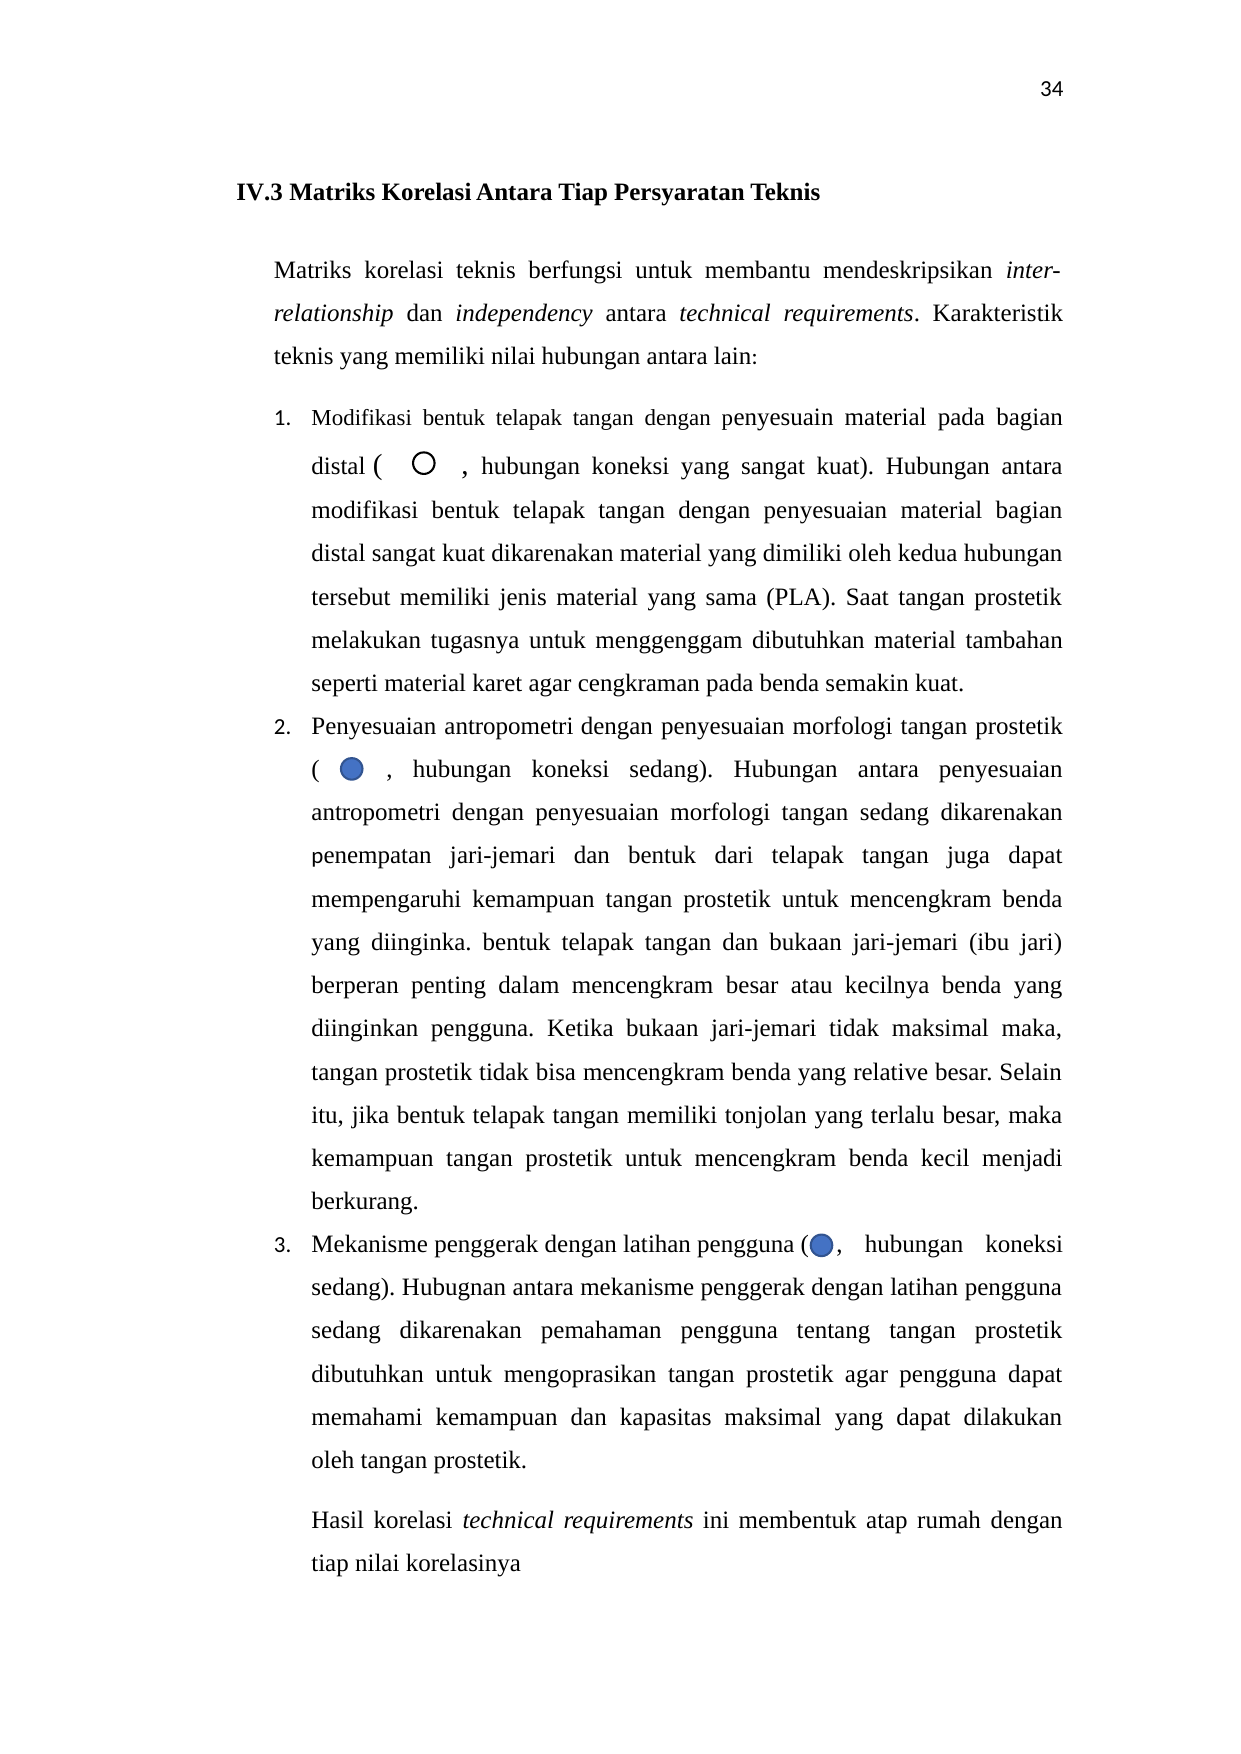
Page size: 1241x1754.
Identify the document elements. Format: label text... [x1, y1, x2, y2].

list Modifikasi bentuk telapak tangan dengan penyesuain material pada bagian distal ( , hubungan koneksi yang sangat kuat). Hubungan antara modifikasi bentuk telapak tangan dengan penyesuaian material bagian distal sangat kuat dikarenakan material yang dimiliki oleh kedua hubungan tersebut memiliki jenis material yang sama (PLA). Saat tangan prostetik melakukan tugasnya untuk menggenggam dibutuhkan material tambahan seperti material karet agar cengkraman pada benda semakin kuat. [274, 402, 1063, 697]
list Penyesuaian antropometri dengan penyesuaian morfologi tangan prostetik ( , hubungan koneksi sedang). Hubungan antara penyesuaian antropometri dengan penyesuaian morfologi tangan sedang dikarenakan penempatan jari-jemari dan bentuk dari telapak tangan juga dapat mempengaruhi kemampuan tangan prostetik untuk mencengkram benda yang diinginka. bentuk telapak tangan dan bukaan jari-jemari (ibu jari) berperan penting dalam mencengkram besar atau kecilnya benda yang diinginkan pengguna. Ketika bukaan jari-jemari tidak maksimal maka, tangan prostetik tidak bisa mencengkram benda yang relative besar. Selain itu, jika bentuk telapak tangan memiliki tonjolan yang terlalu besar, maka kemampuan tangan prostetik untuk mencengkram benda kecil menjadi berkurang. [274, 711, 1063, 1215]
text Matriks korelasi teknis berfungsi untuk membantu mendeskripsikan inter-relationship dan independency antara technical requirements. Karakteristik teknis yang memiliki nilai hubungan antara lain: [274, 255, 1063, 370]
subtitle Matriks Korelasi Antara Tiap Persyaratan Teknis [236, 177, 1063, 206]
text Hasil korelasi technical requirements ini membentuk atap rumah dengan tiap nilai korelasinya [311, 1505, 1063, 1577]
list Mekanisme penggerak dengan latihan pengguna ( , hubungan koneksi sedang). Hubugnan antara mekanisme penggerak dengan latihan pengguna sedang dikarenakan pemahaman pengguna tentang tangan prostetik dibutuhkan untuk mengoprasikan tangan prostetik agar pengguna dapat memahami kemampuan dan kapasitas maksimal yang dapat dilakukan oleh tangan prostetik. [274, 1229, 1063, 1474]
